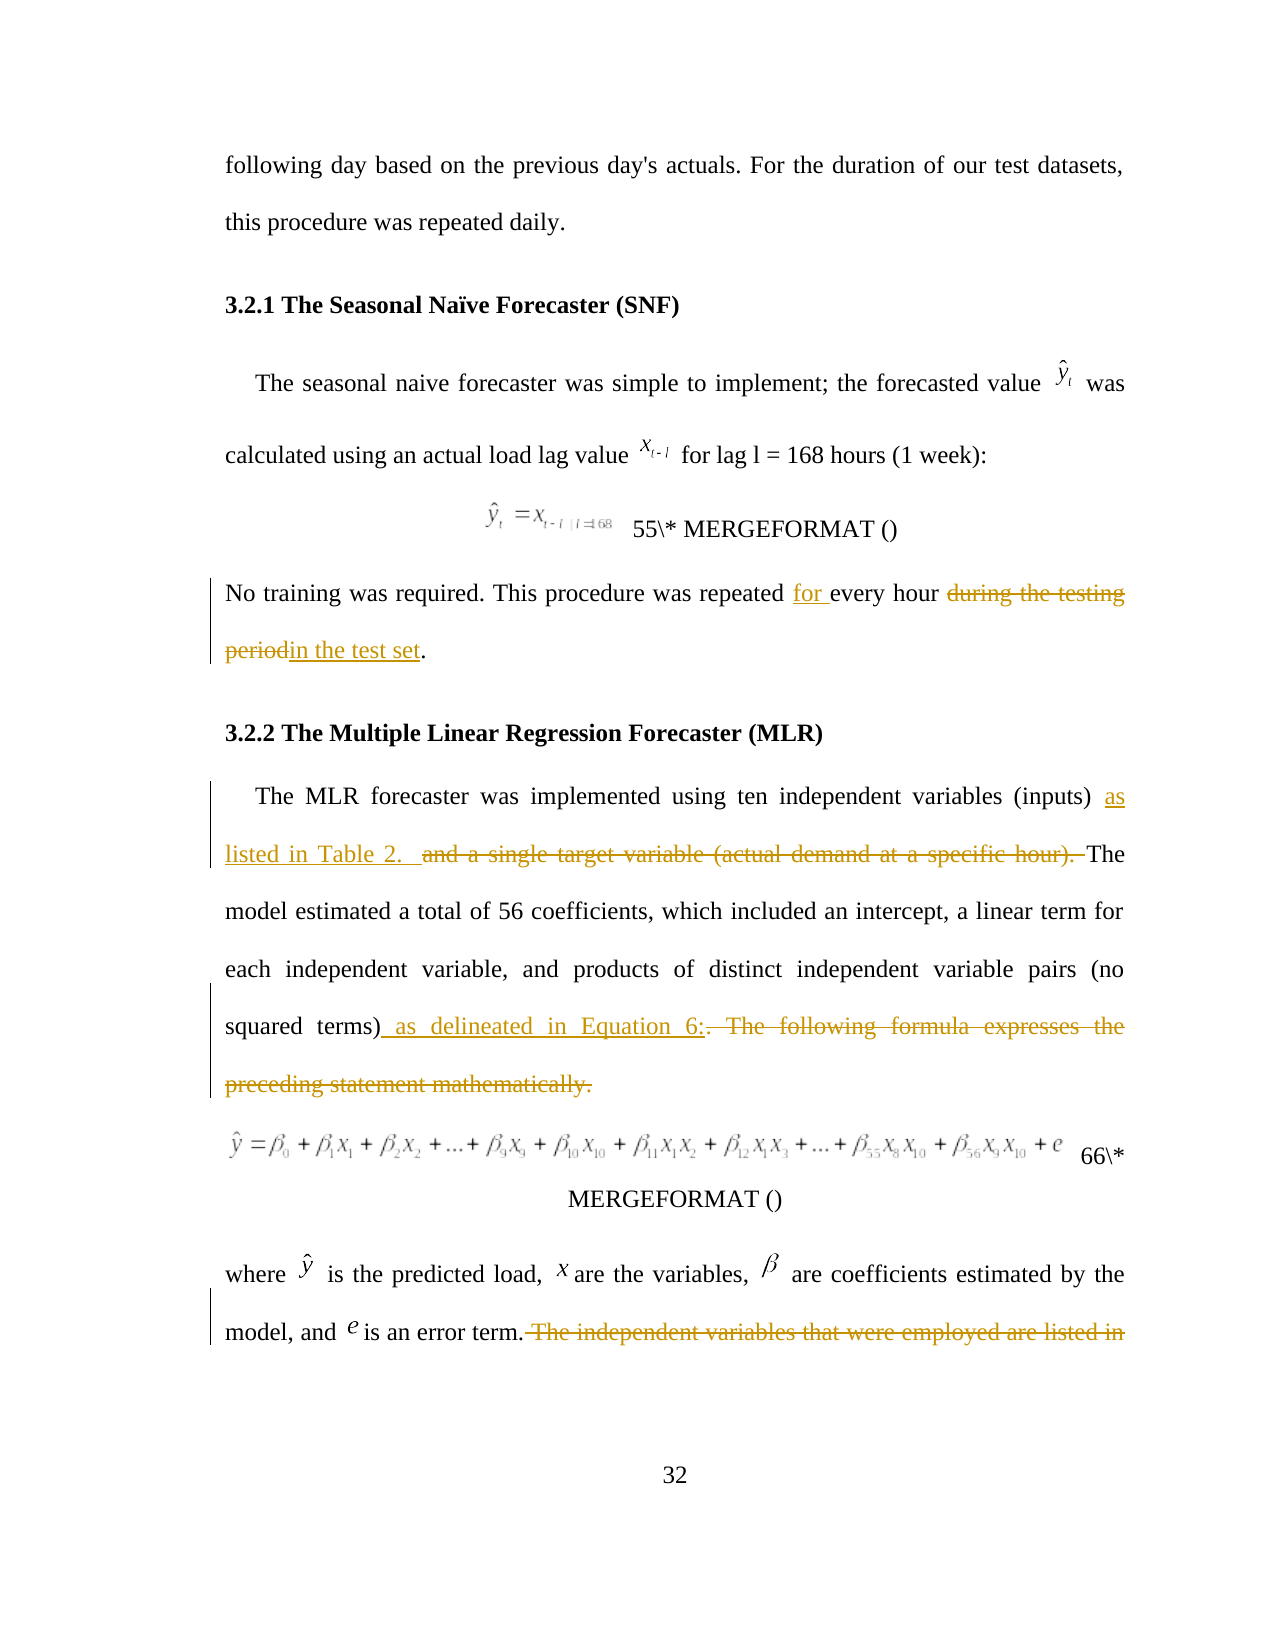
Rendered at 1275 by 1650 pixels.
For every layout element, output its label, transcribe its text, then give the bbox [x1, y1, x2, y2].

text The MLR forecaster was implemented using ten independent variables (inputs) The model estimated a total of 56 coefficients, which included an intercept, a linear term for each independent variable, and products of distinct independent variable pairs (no squared terms) [225, 781, 1125, 1098]
subtitle 3.2.1 The Seasonal Naïve Forecaster (SNF) [225, 290, 1125, 319]
text No training was required. This procedure was repeated every hour . [225, 578, 1125, 664]
text The seasonal naive forecaster was simple to implement; the forecasted value was calculated using an actual load lag value for lag l = 168 hours (1 week): [225, 354, 1125, 469]
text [225, 1248, 1125, 1345]
subtitle 3.2.2 The Multiple Linear Regression Forecaster (MLR) [225, 718, 1125, 746]
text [225, 150, 1125, 236]
